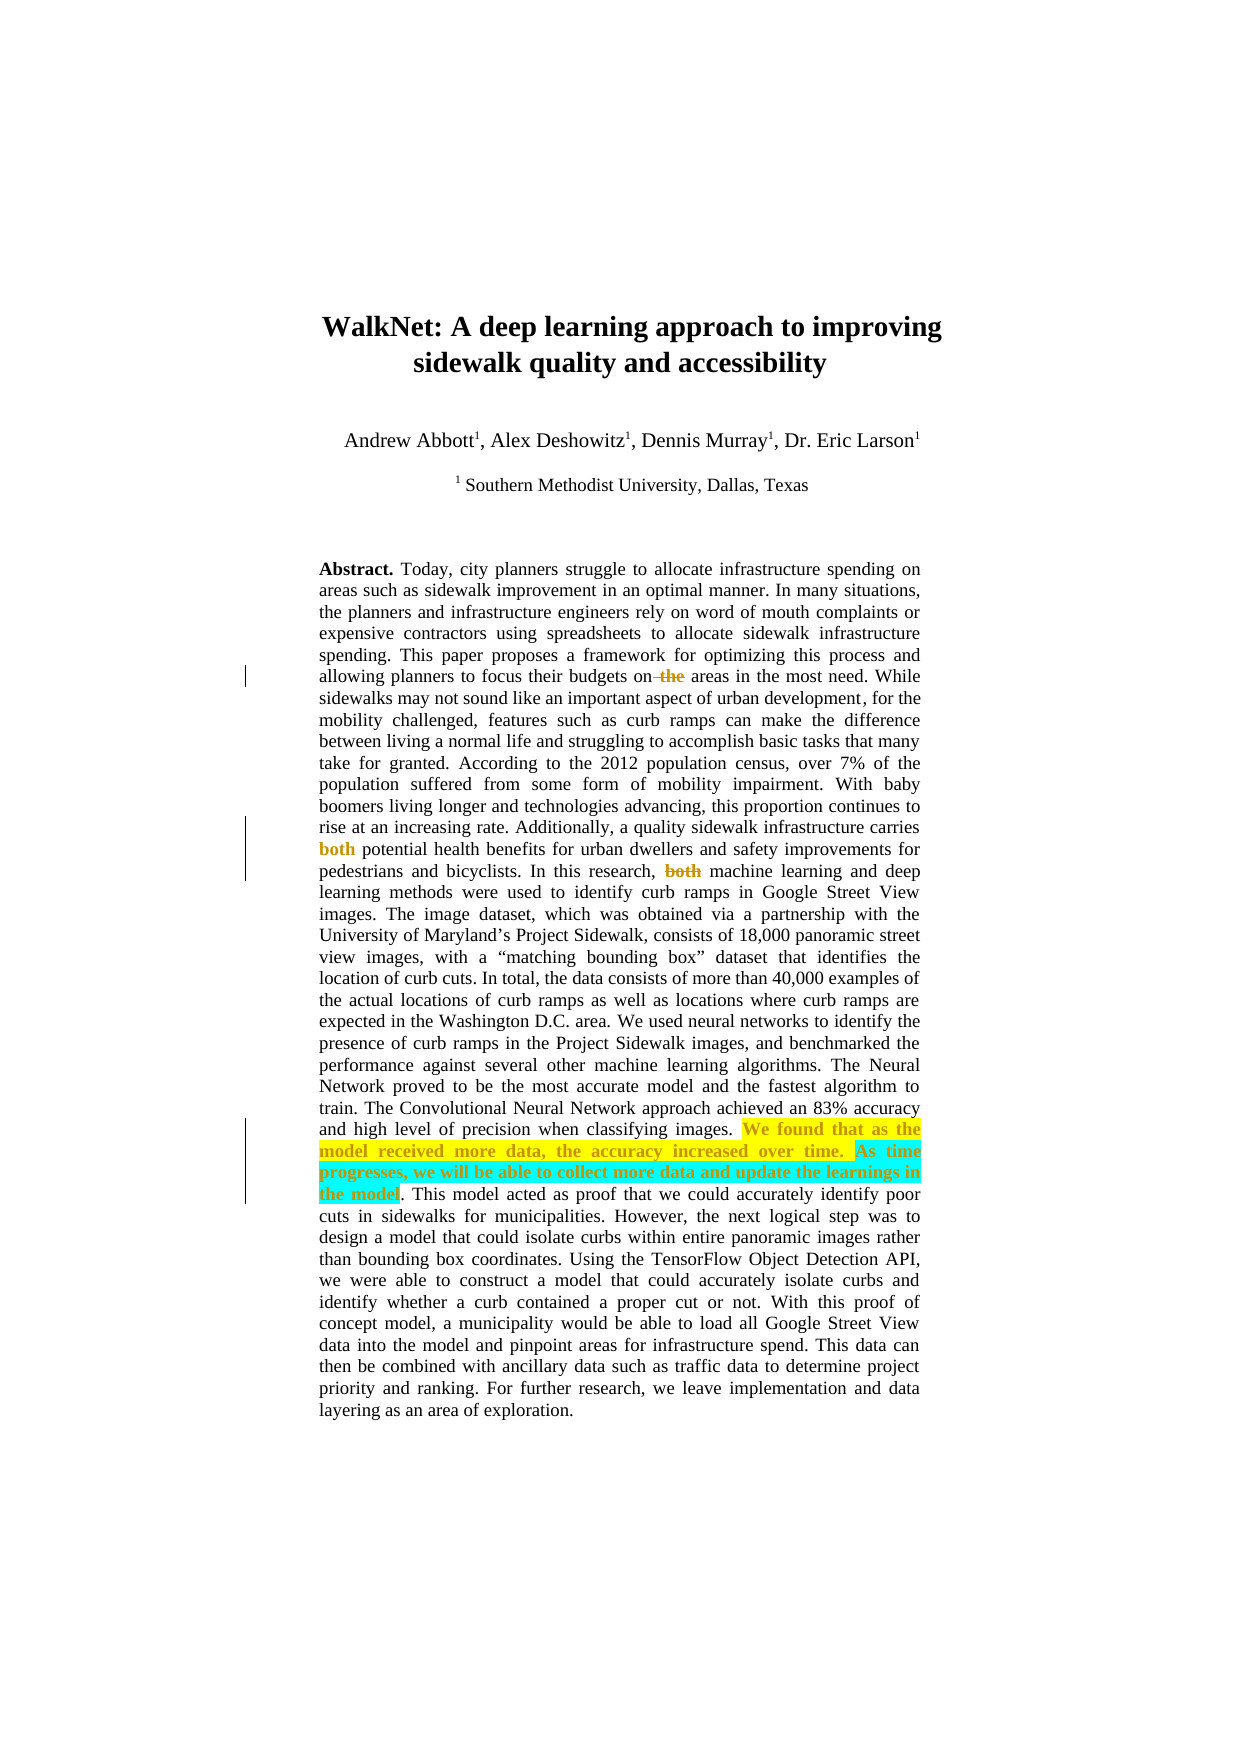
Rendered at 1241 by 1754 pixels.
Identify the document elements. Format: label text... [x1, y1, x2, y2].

title WalkNet: A deep learning approach to improving sidewalk quality and accessibility [260, 307, 980, 379]
text 1 Southern Methodist University, Dallas, Texas [260, 473, 980, 495]
text Abstract. Today, city planners struggle to allocate infrastructure spending on areas such as sidewalk improvement in an optimal manner. In many situations, the planners and infrastructure engineers rely on word of mouth complaints or expensive contractors using spreadsheets to allocate sidewalk infrastructure spending. This paper proposes a framework for optimizing this process and allowing planners to focus their budgets on the areas in the most need. While sidewalks may not sound like an important aspect of urban development, for the mobility challenged, features such as curb ramps can make the difference between living a normal life and struggling to accomplish basic tasks that many take for granted. According to the 2012 population census, over 7% of the population suffered from some form of mobility impairment. With baby boomers living longer and technologies advancing, this proportion continues to rise at an increasing rate. Additionally, a quality sidewalk infrastructure carries both potential health benefits for urban dwellers and safety improvements for pedestrians and bicyclists. In this research, both machine learning and deep learning methods were used to identify curb ramps in Google Street View images. The image dataset, which was obtained via a partnership with the University of Maryland’s Project Sidewalk, consists of 18,000 panoramic street view images, with a “matching bounding box” dataset that identifies the location of curb cuts. In total, the data consists of more than 40,000 examples of the actual locations of curb ramps as well as locations where curb ramps are expected in the Washington D.C. area. We used neural networks to identify the presence of curb ramps in the Project Sidewalk images, and benchmarked the performance against several other machine learning algorithms. The Neural Network proved to be the most accurate model and the fastest algorithm to train. The Convolutional Neural Network approach achieved an 83% accuracy and high level of precision when classifying images. We found that as the model received more data, the accuracy increased over time. As time progresses, we will be able to collect more data and update the learnings in the model. This model acted as proof that we could accurately identify poor cuts in sidewalks for municipalities. However, the next logical step was to design a model that could isolate curbs within entire panoramic images rather than bounding box coordinates. Using the TensorFlow Object Detection API, we were able to construct a model that could accurately isolate curbs and identify whether a curb contained a proper cut or not. With this proof of concept model, a municipality would be able to load all Google Street View data into the model and pinpoint areas for infrastructure spend. This data can then be combined with ancillary data such as traffic data to determine project priority and ranking. For further research, we leave implementation and data layering as an area of exploration. [319, 558, 921, 1140]
text Andrew Abbott1, Alex Deshowitz1, Dennis Murray1, Dr. Eric Larson1 [260, 427, 980, 452]
